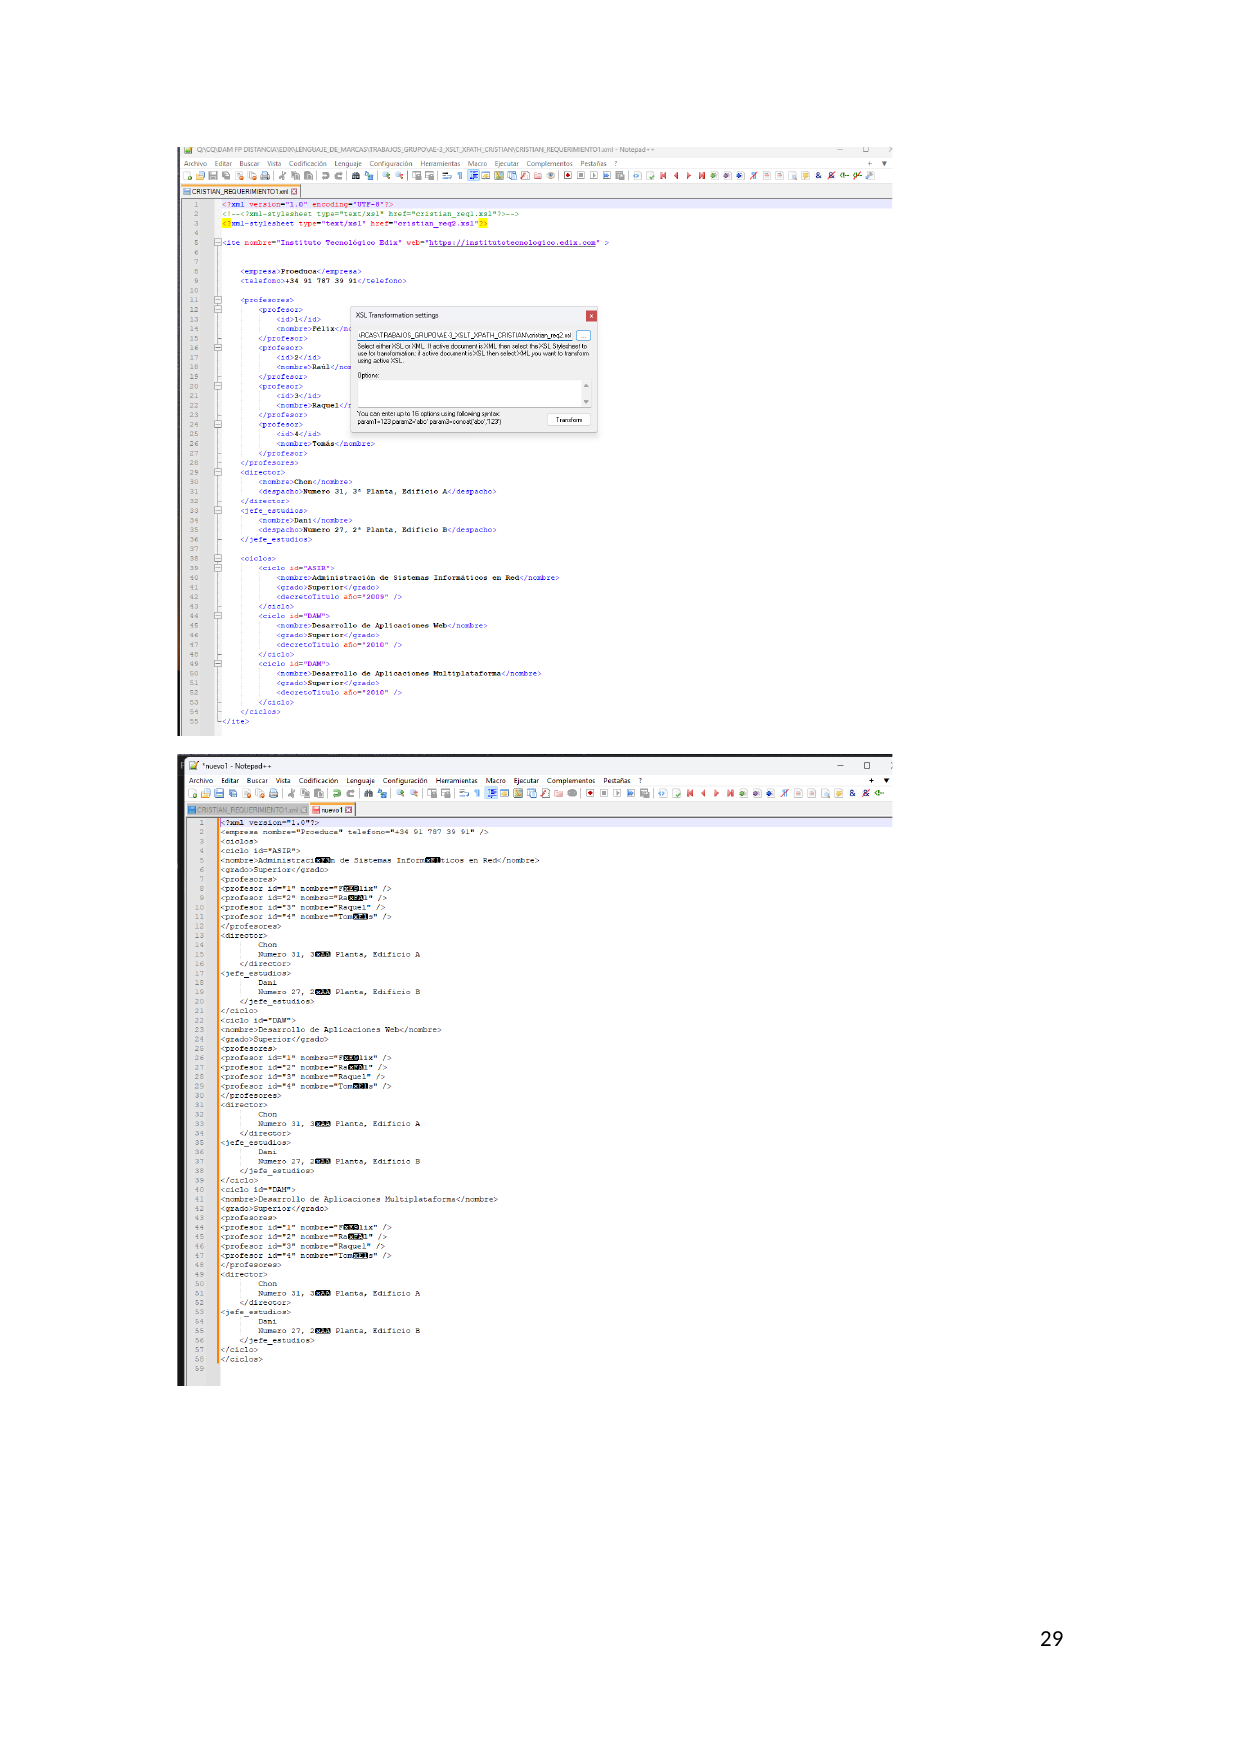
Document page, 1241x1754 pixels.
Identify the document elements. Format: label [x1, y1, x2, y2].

picture [177, 754, 893, 1386]
picture [177, 147, 893, 736]
